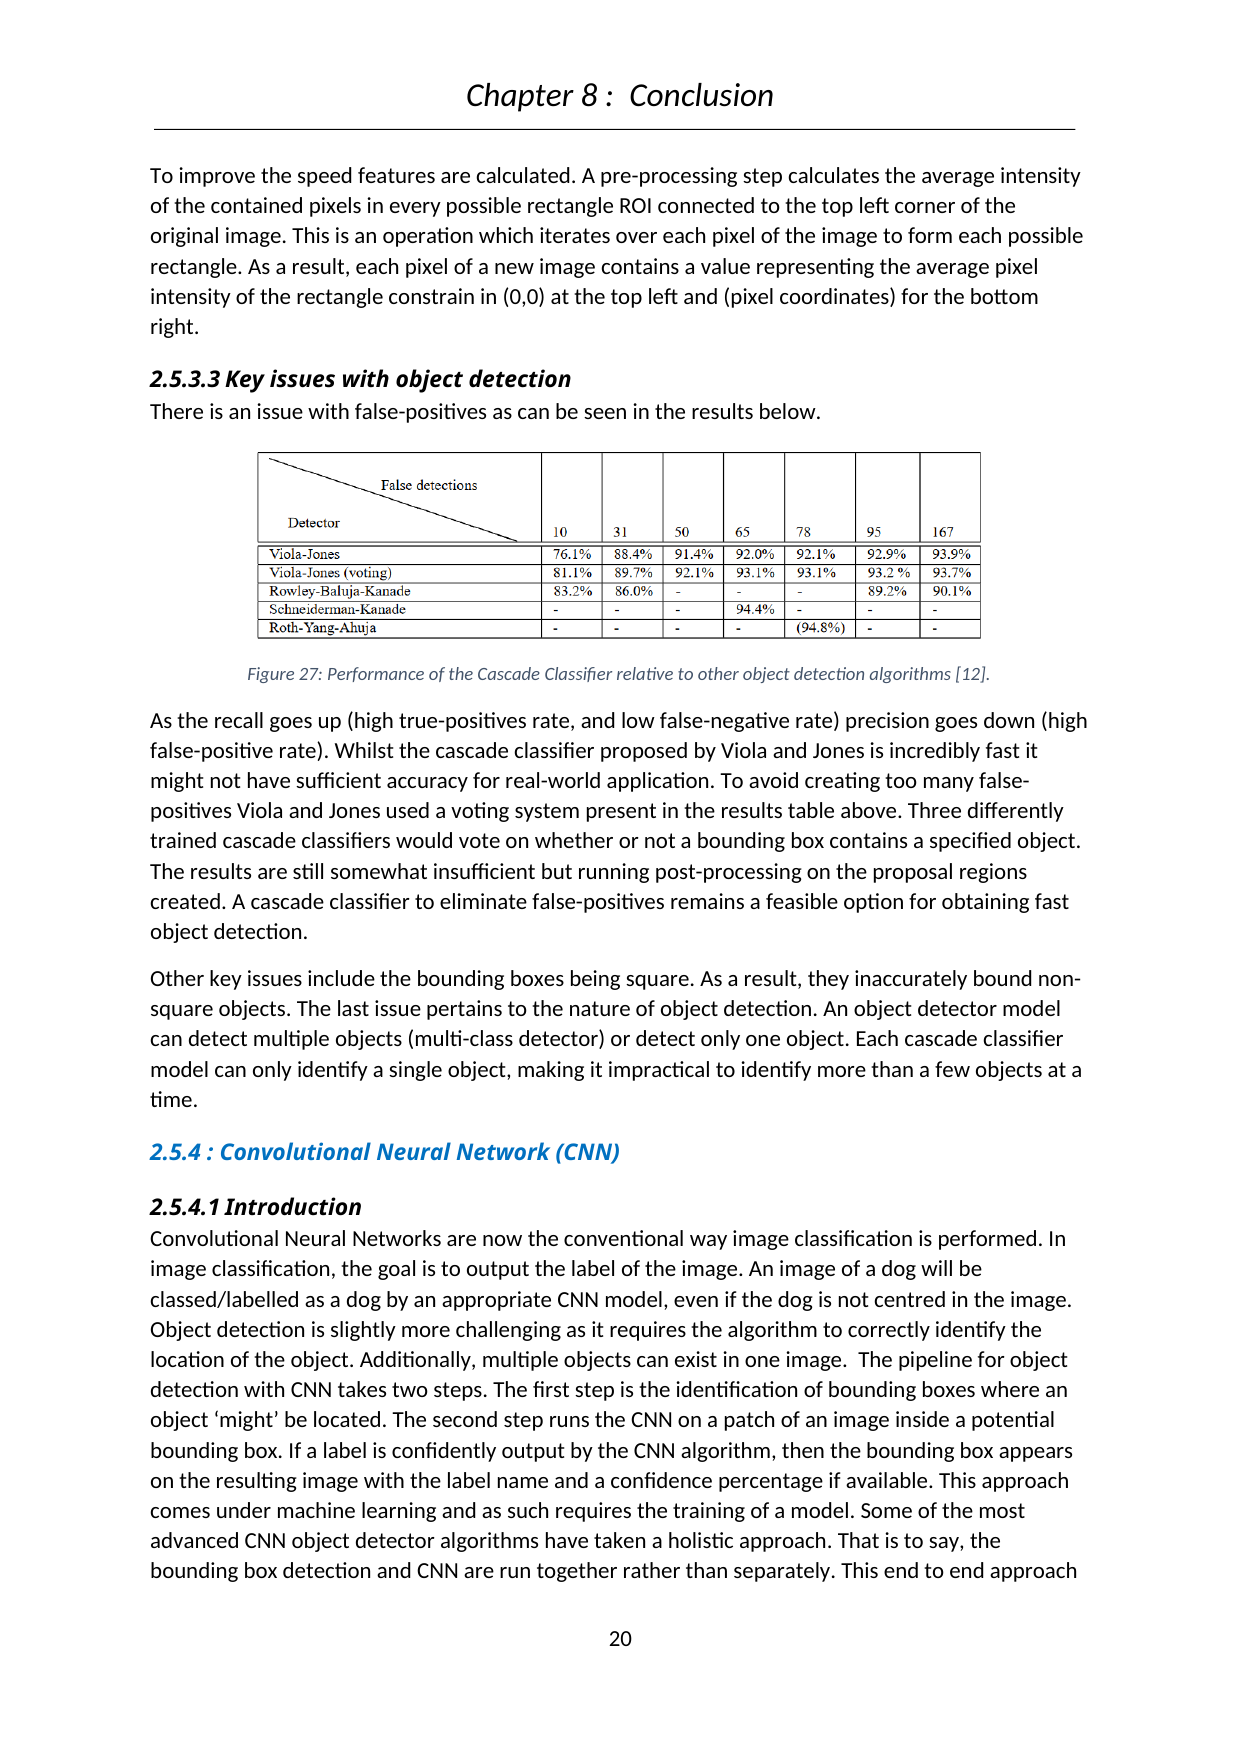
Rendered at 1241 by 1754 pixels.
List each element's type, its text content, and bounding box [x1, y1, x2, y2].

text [150, 1224, 1090, 1584]
text Figure 27: Performance of the Cascade Classifier relative to other object detection algorithms [12]. [150, 662, 1090, 685]
picture [248, 443, 993, 644]
text Other key issues include the bounding boxes being square. As a result, they inaccurately bound non-square objects. The last issue pertains to the nature of object detection. An object detector model can detect multiple objects (multi-class detector) or detect only one object. Each cascade classifier model can only identify a single object, making it impractical to identify more than a few objects at a time. [150, 964, 1090, 1113]
text As the recall goes up (high true-positives rate, and low false-negative rate) precision goes down (high false-positive rate). Whilst the cascade classifier proposed by Viola and Jones is incredibly fast it might not have sufficient accuracy for real-world application. To avoid creating too many false-positives Viola and Jones used a voting system present in the results table above. Three differently trained cascade classifiers would vote on whether or not a bounding box contains a specified object. The results are still somewhat insufficient but running post-processing on the proposal regions created. A cascade classifier to eliminate false-positives remains a feasible option for obtaining fast object detection. [150, 706, 1090, 945]
subtitle Introduction [150, 1191, 1090, 1222]
subtitle Key issues with object detection [150, 363, 1090, 394]
subtitle Convolutional Neural Network (CNN) [150, 1136, 1090, 1167]
text To improve the speed features are calculated. A pre-processing step calculates the average intensity of the contained pixels in every possible rectangle ROI connected to the top left corner of the original image. This is an operation which iterates over each pixel of the image to form each possible rectangle. As a result, each pixel of a new image contains a value representing the average pixel intensity of the rectangle constrain in (0,0) at the top left and (pixel coordinates) for the bottom right. [150, 161, 1090, 340]
text There is an issue with false-positives as can be seen in the results below. [150, 397, 1090, 425]
